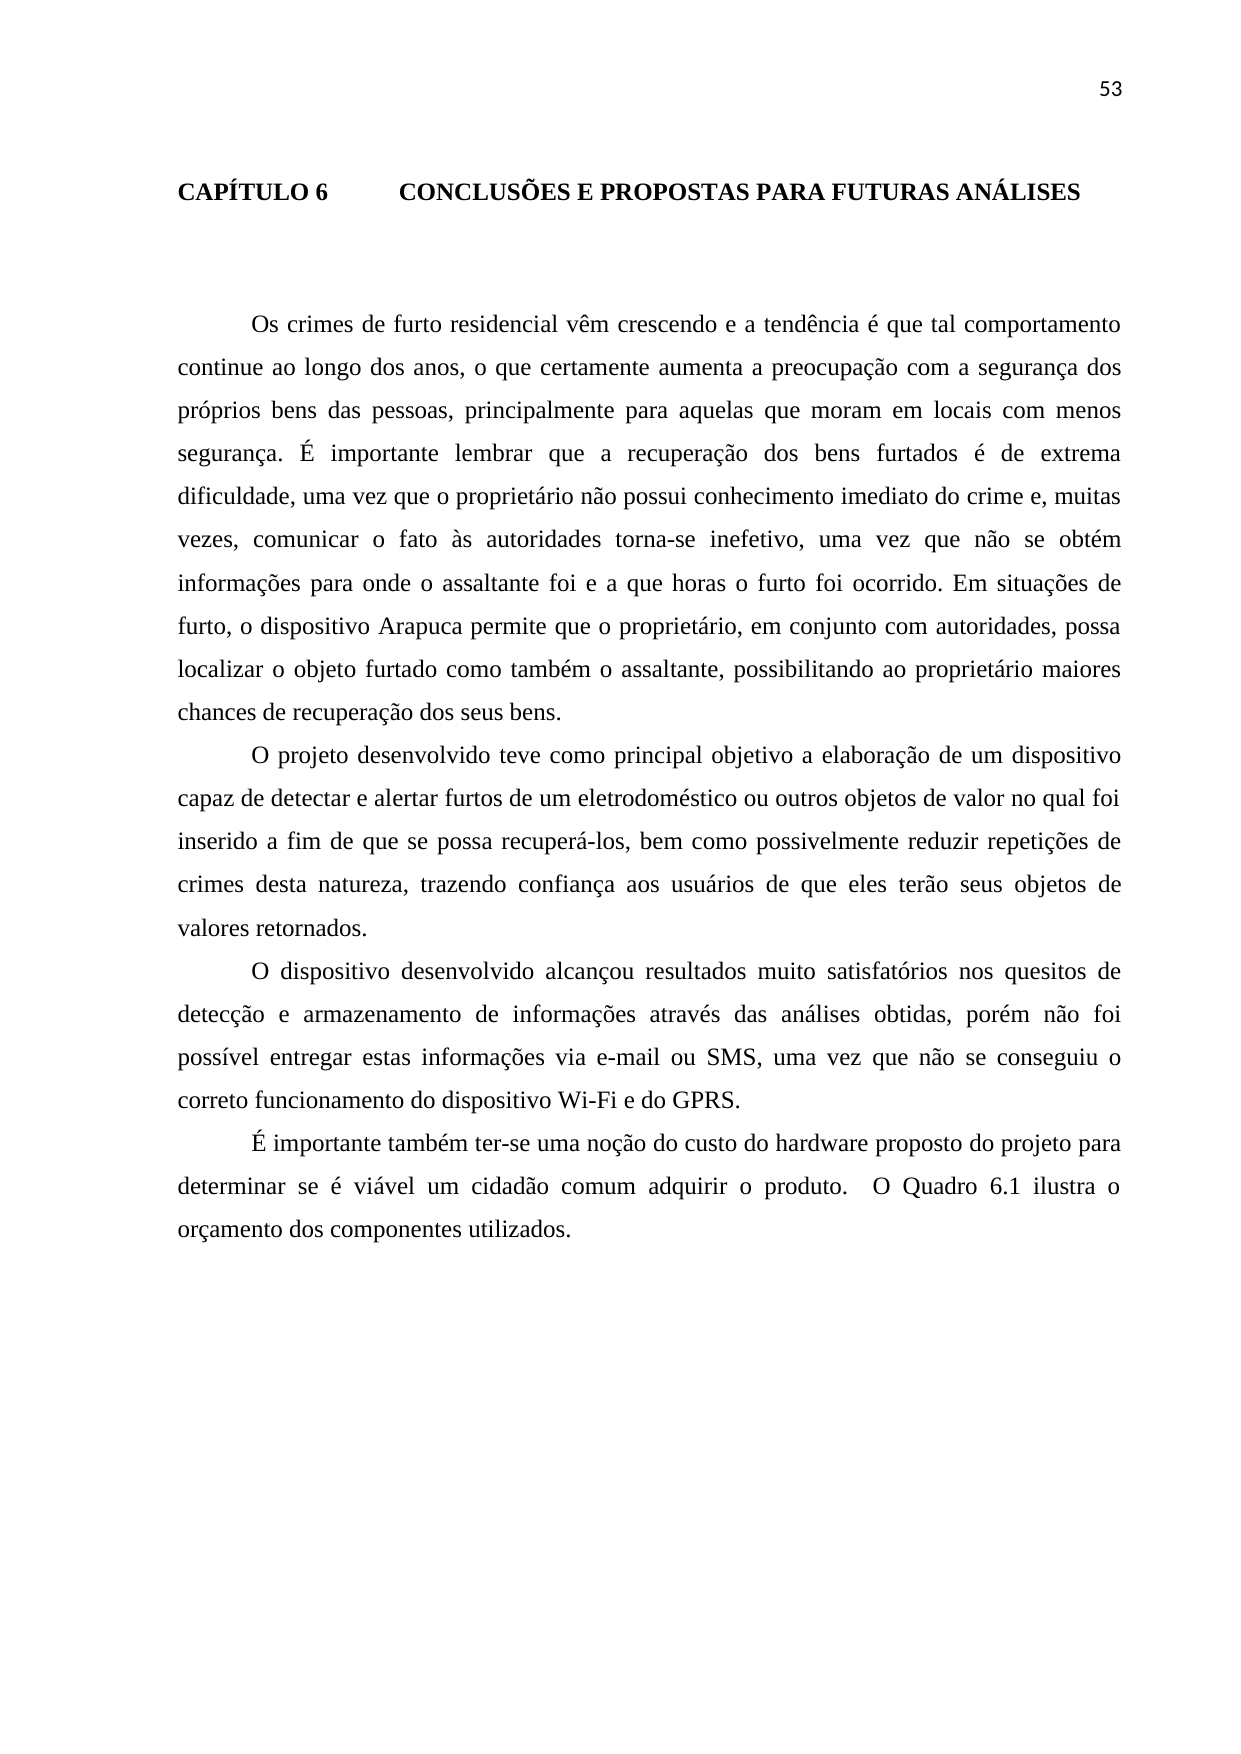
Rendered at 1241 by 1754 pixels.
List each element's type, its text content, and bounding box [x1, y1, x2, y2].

text É importante também ter-se uma noção do custo do hardware proposto do projeto para determinar se é viável um cidadão comum adquirir o produto. O Quadro 6.1 ilustra o orçamento dos componentes utilizados. [177, 1128, 1122, 1243]
text O projeto desenvolvido teve como principal objetivo a elaboração de um dispositivo capaz de detectar e alertar furtos de um eletrodoméstico ou outros objetos de valor no qual foi inserido a fim de que se possa recuperá-los, bem como possivelmente reduzir repetições de crimes desta natureza, trazendo confiança aos usuários de que eles terão seus objetos de valores retornados. [177, 740, 1122, 941]
text O dispositivo desenvolvido alcançou resultados muito satisfatórios nos quesitos de detecção e armazenamento de informações através das análises obtidas, porém não foi possível entregar estas informações via e-mail ou SMS, uma vez que não se conseguiu o correto funcionamento do dispositivo Wi-Fi e do GPRS. [177, 956, 1122, 1114]
text Os crimes de furto residencial vêm crescendo e a tendência é que tal comportamento continue ao longo dos anos, o que certamente aumenta a preocupação com a segurança dos próprios bens das pessoas, principalmente para aquelas que moram em locais com menos segurança. É importante lembrar que a recuperação dos bens furtados é de extrema dificuldade, uma vez que o proprietário não possui conhecimento imediato do crime e, muitas vezes, comunicar o fato às autoridades torna-se inefetivo, uma vez que não se obtém informações para onde o assaltante foi e a que horas o furto foi ocorrido. Em situações de furto, o dispositivo Arapuca permite que o proprietário, em conjunto com autoridades, possa localizar o objeto furtado como também o assaltante, possibilitando ao proprietário maiores chances de recuperação dos seus bens. [177, 309, 1122, 726]
subtitle Conclusões e propostas para futuras análises [177, 177, 1122, 206]
